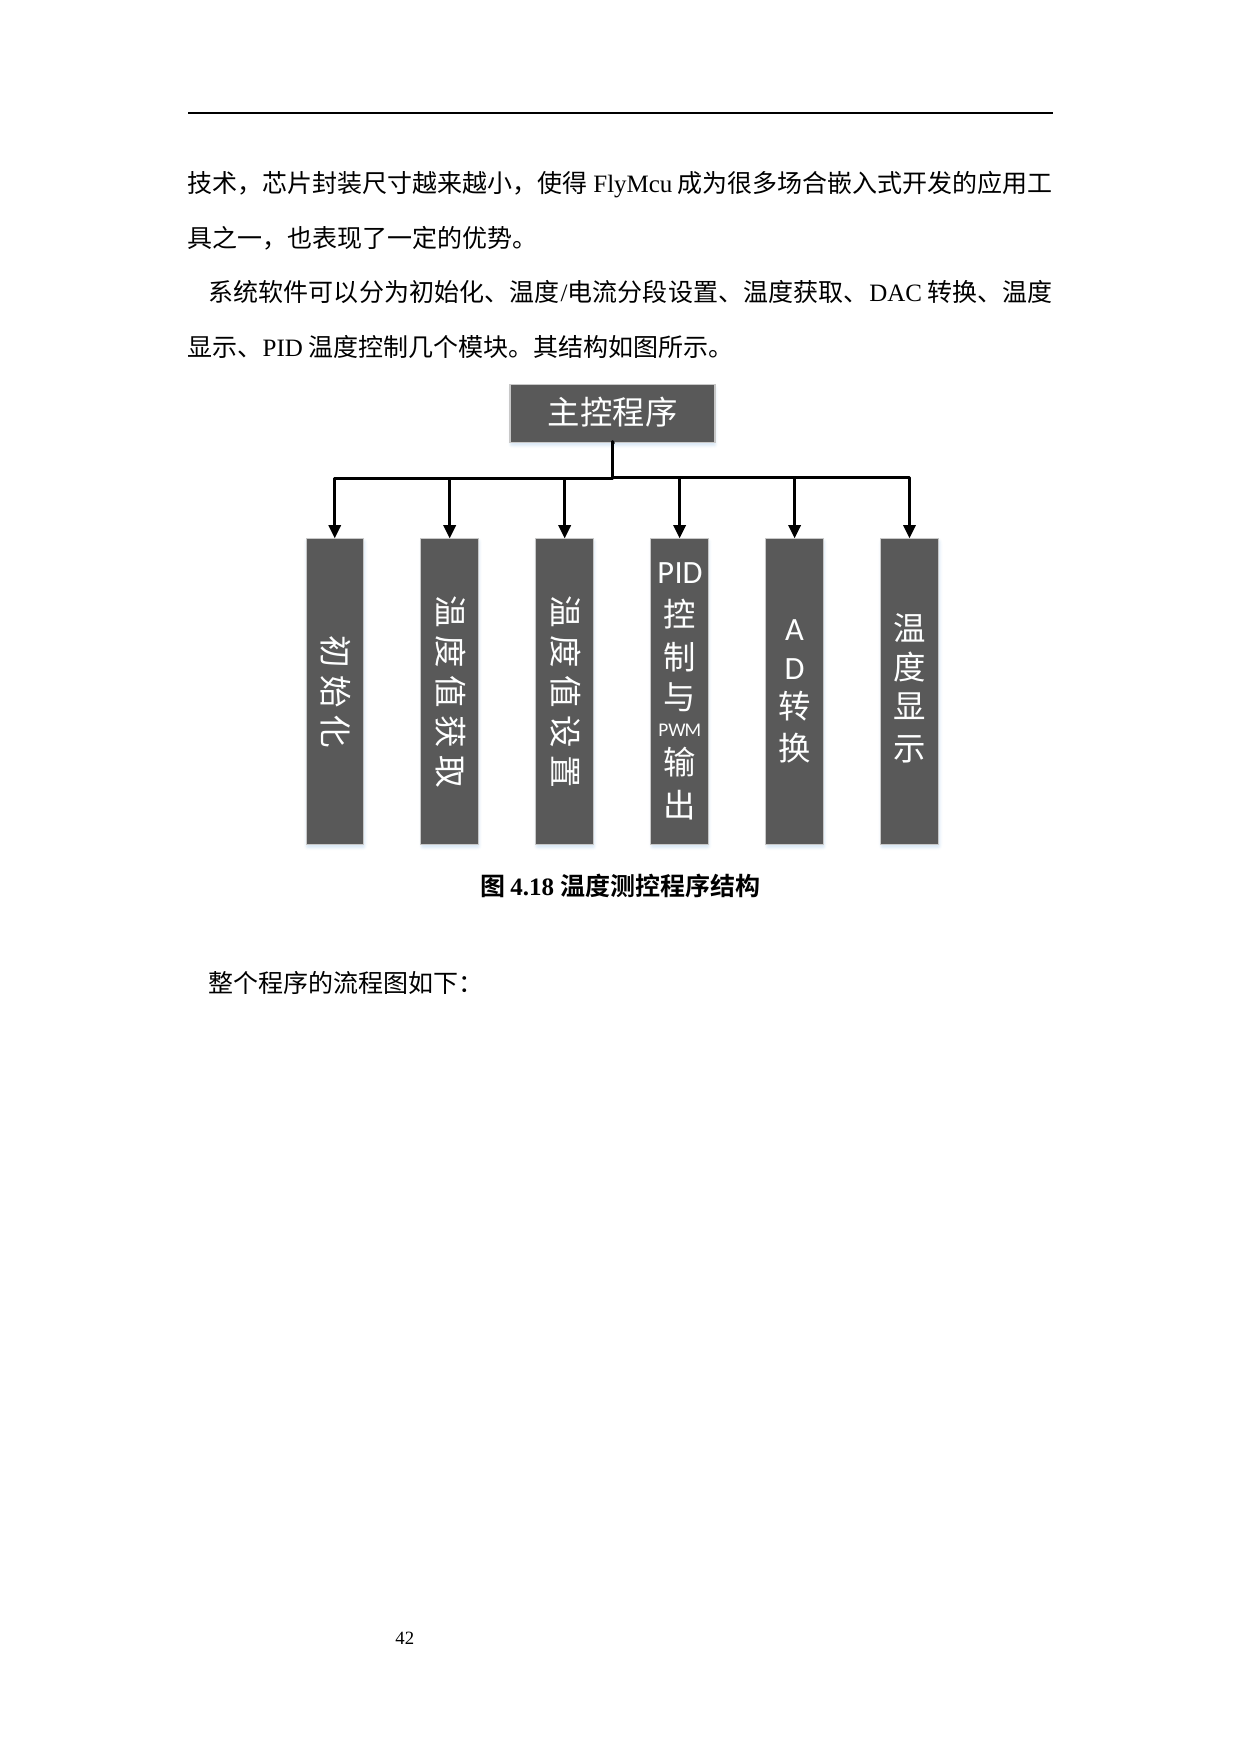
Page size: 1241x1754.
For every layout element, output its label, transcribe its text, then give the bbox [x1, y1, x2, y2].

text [187, 164, 1053, 254]
text 系统软件可以分为初始化、温度/电流分段设置、温度获取、DAC转换、温度显示、PID温度控制几个模块。其结构如图所示。 [187, 273, 1053, 363]
text 图4.18 温度测控程序结构 [187, 866, 1053, 903]
text 整个程序的流程图如下： [187, 964, 1053, 1000]
